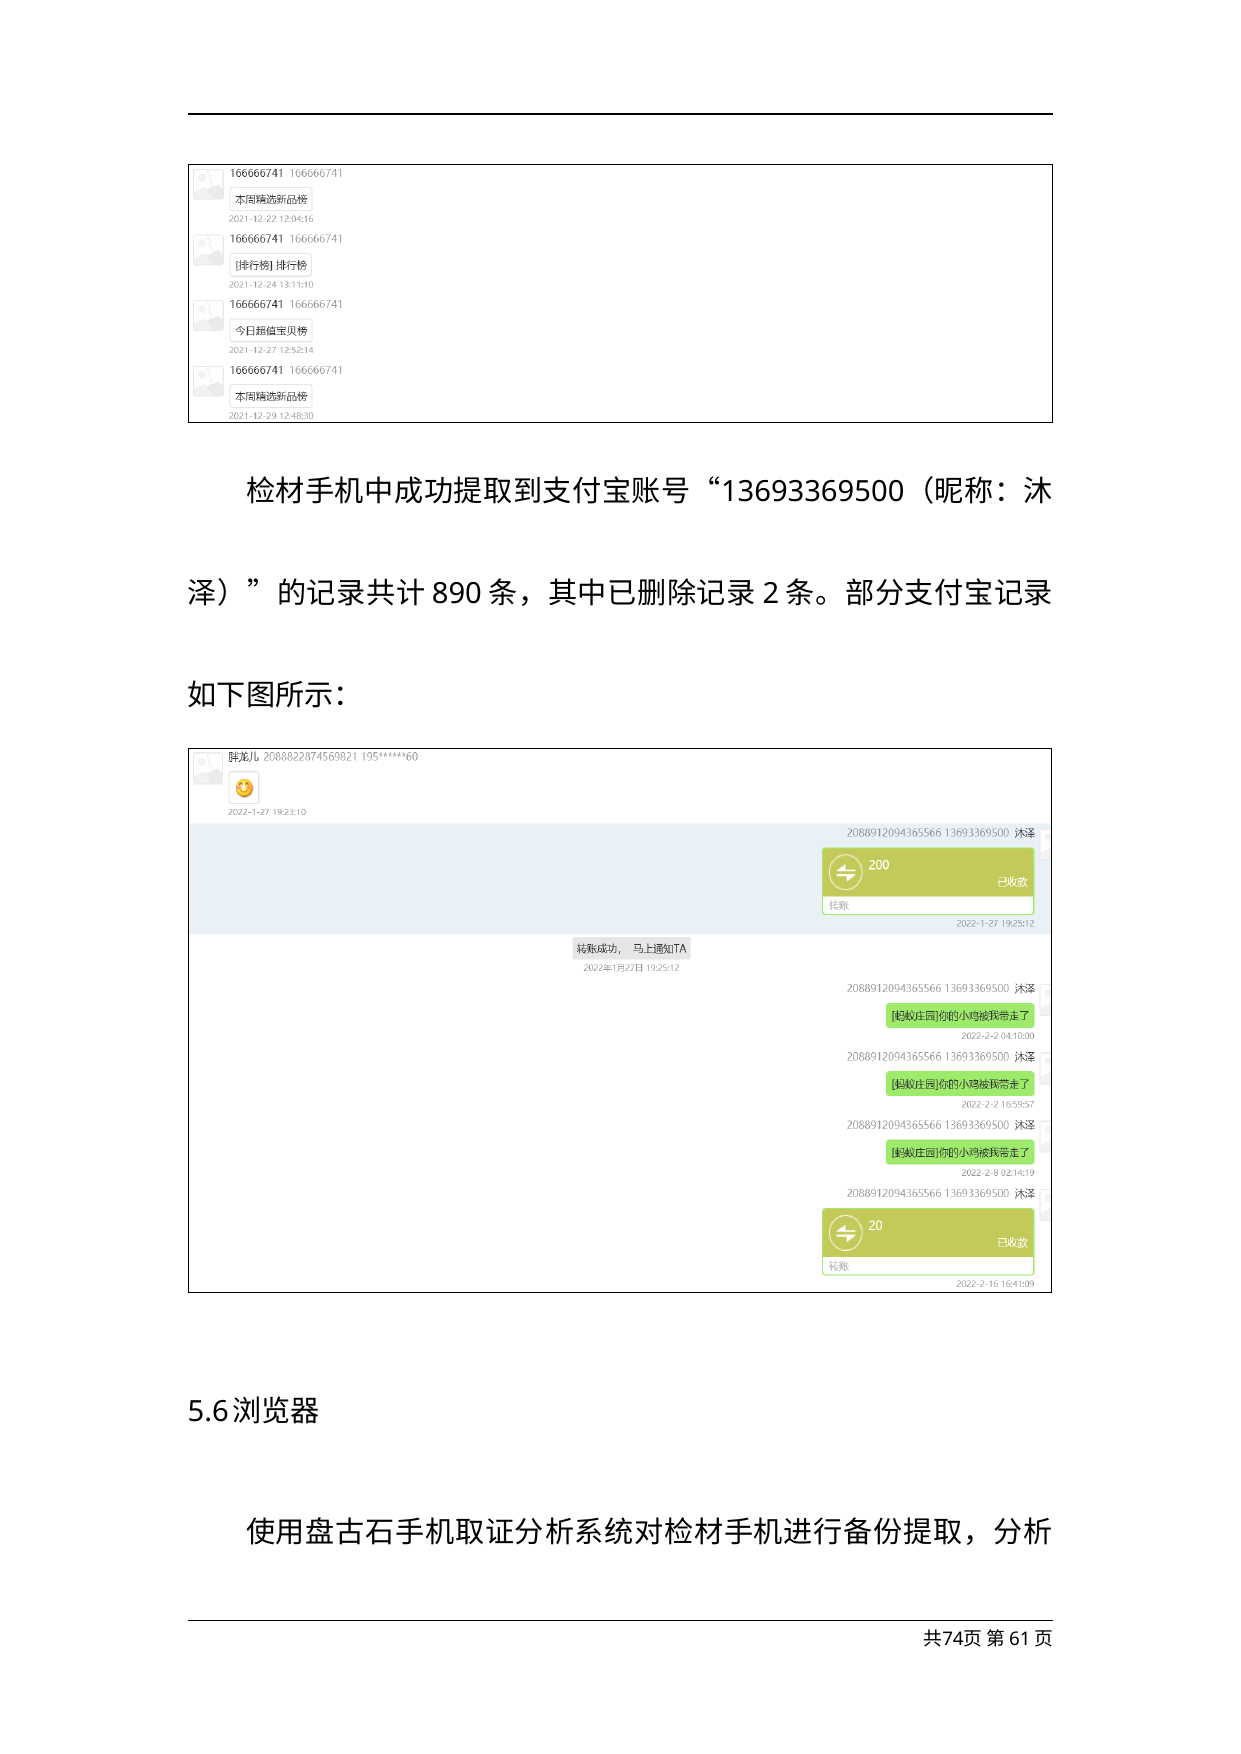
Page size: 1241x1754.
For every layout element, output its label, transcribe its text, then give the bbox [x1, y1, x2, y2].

text 检材手机中成功提取到支付宝账号“13693369500（昵称：沐泽）”的记录共计890条，其中已删除记录2条。部分支付宝记录如下图所示： [187, 455, 1053, 727]
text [187, 1496, 1053, 1564]
picture [189, 165, 1052, 422]
text 浏览器 [187, 1374, 1053, 1442]
picture [189, 749, 1051, 1292]
